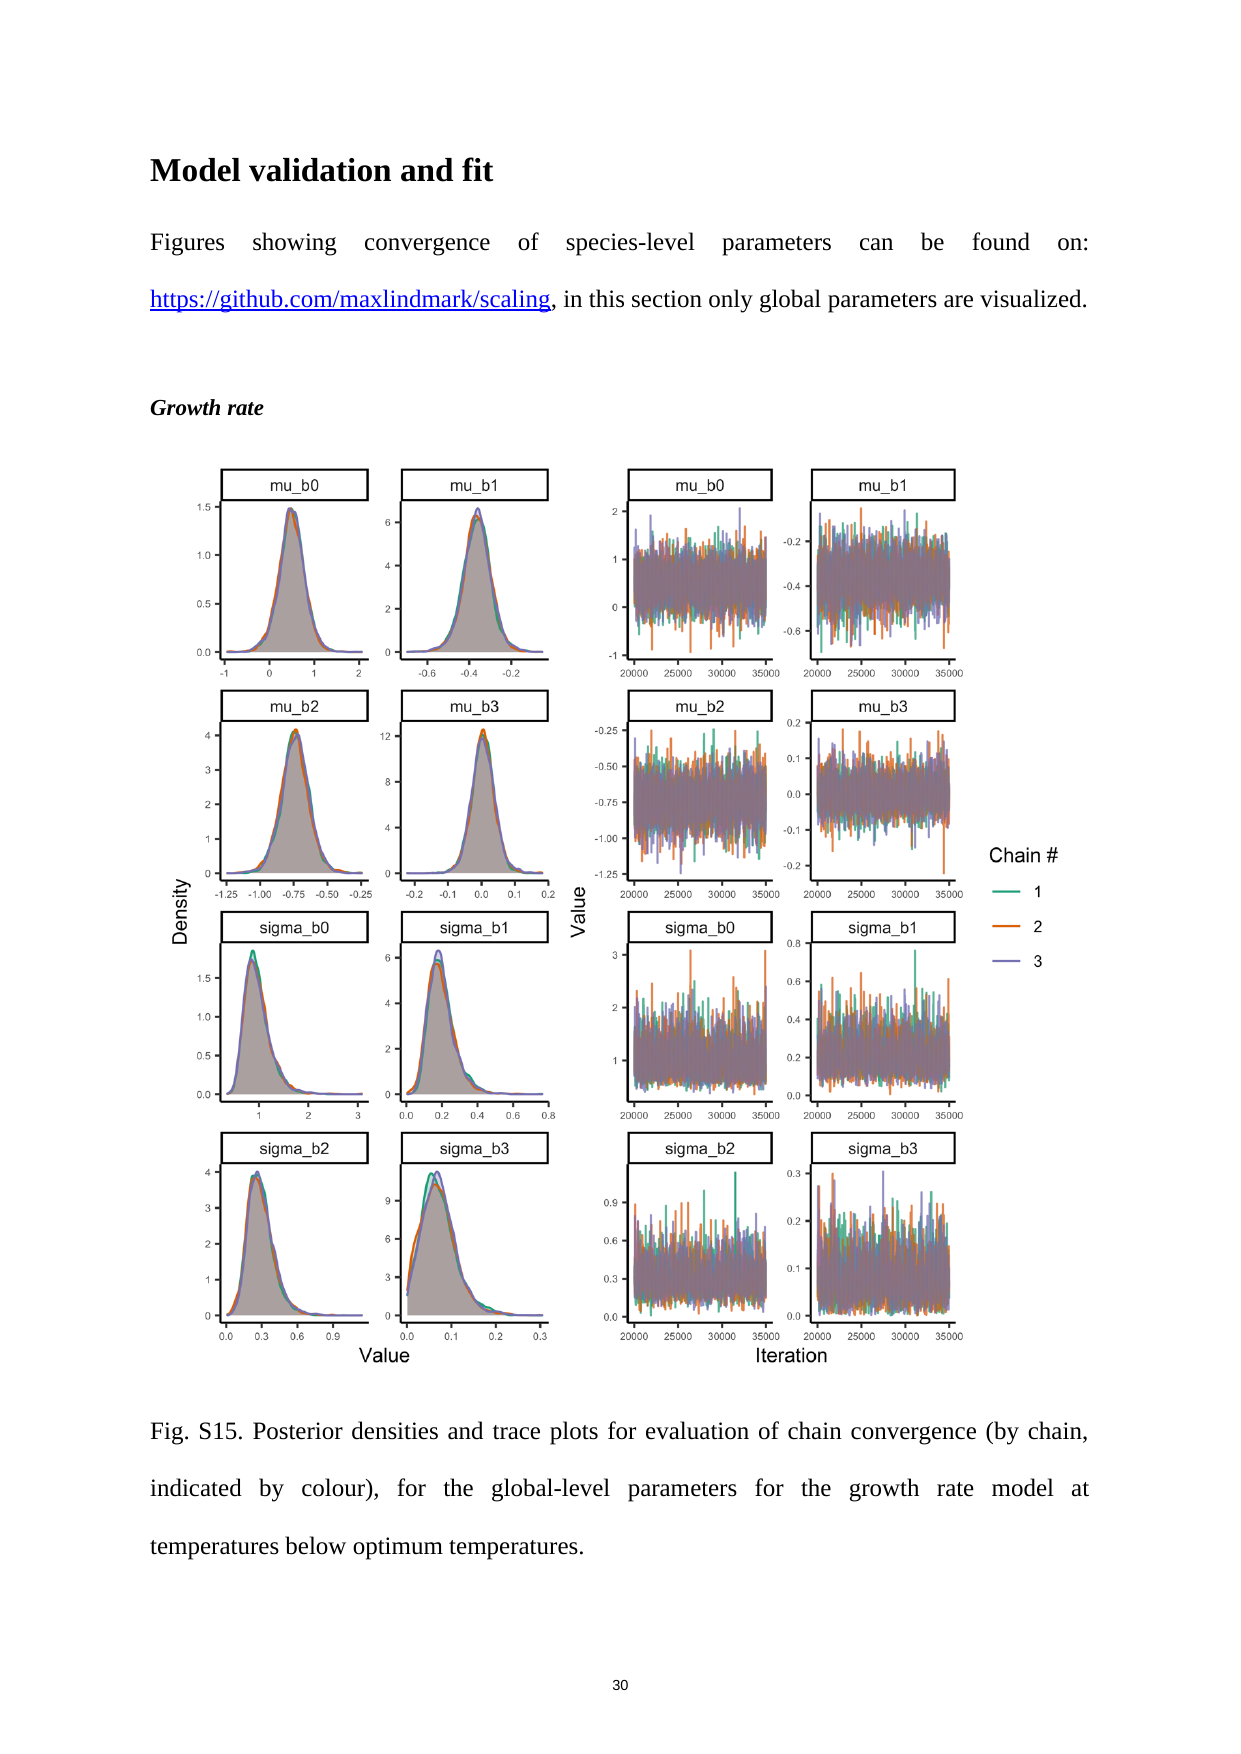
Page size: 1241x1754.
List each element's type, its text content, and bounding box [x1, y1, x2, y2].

text Fig. S15. Posterior densities and trace plots for evaluation of chain convergence (by chain, indicated by colour), for the global-level parameters for the growth rate model at temperatures below optimum temperatures. [150, 1416, 1090, 1560]
picture [150, 447, 1091, 1388]
text Figures showing convergence of species-level parameters can be found on: https://github.com/maxlindmark/scaling, in this section only global parameters are visualized. [150, 227, 1090, 313]
subtitle Growth rate [150, 394, 1090, 421]
subtitle Model validation and fit [150, 150, 1090, 188]
